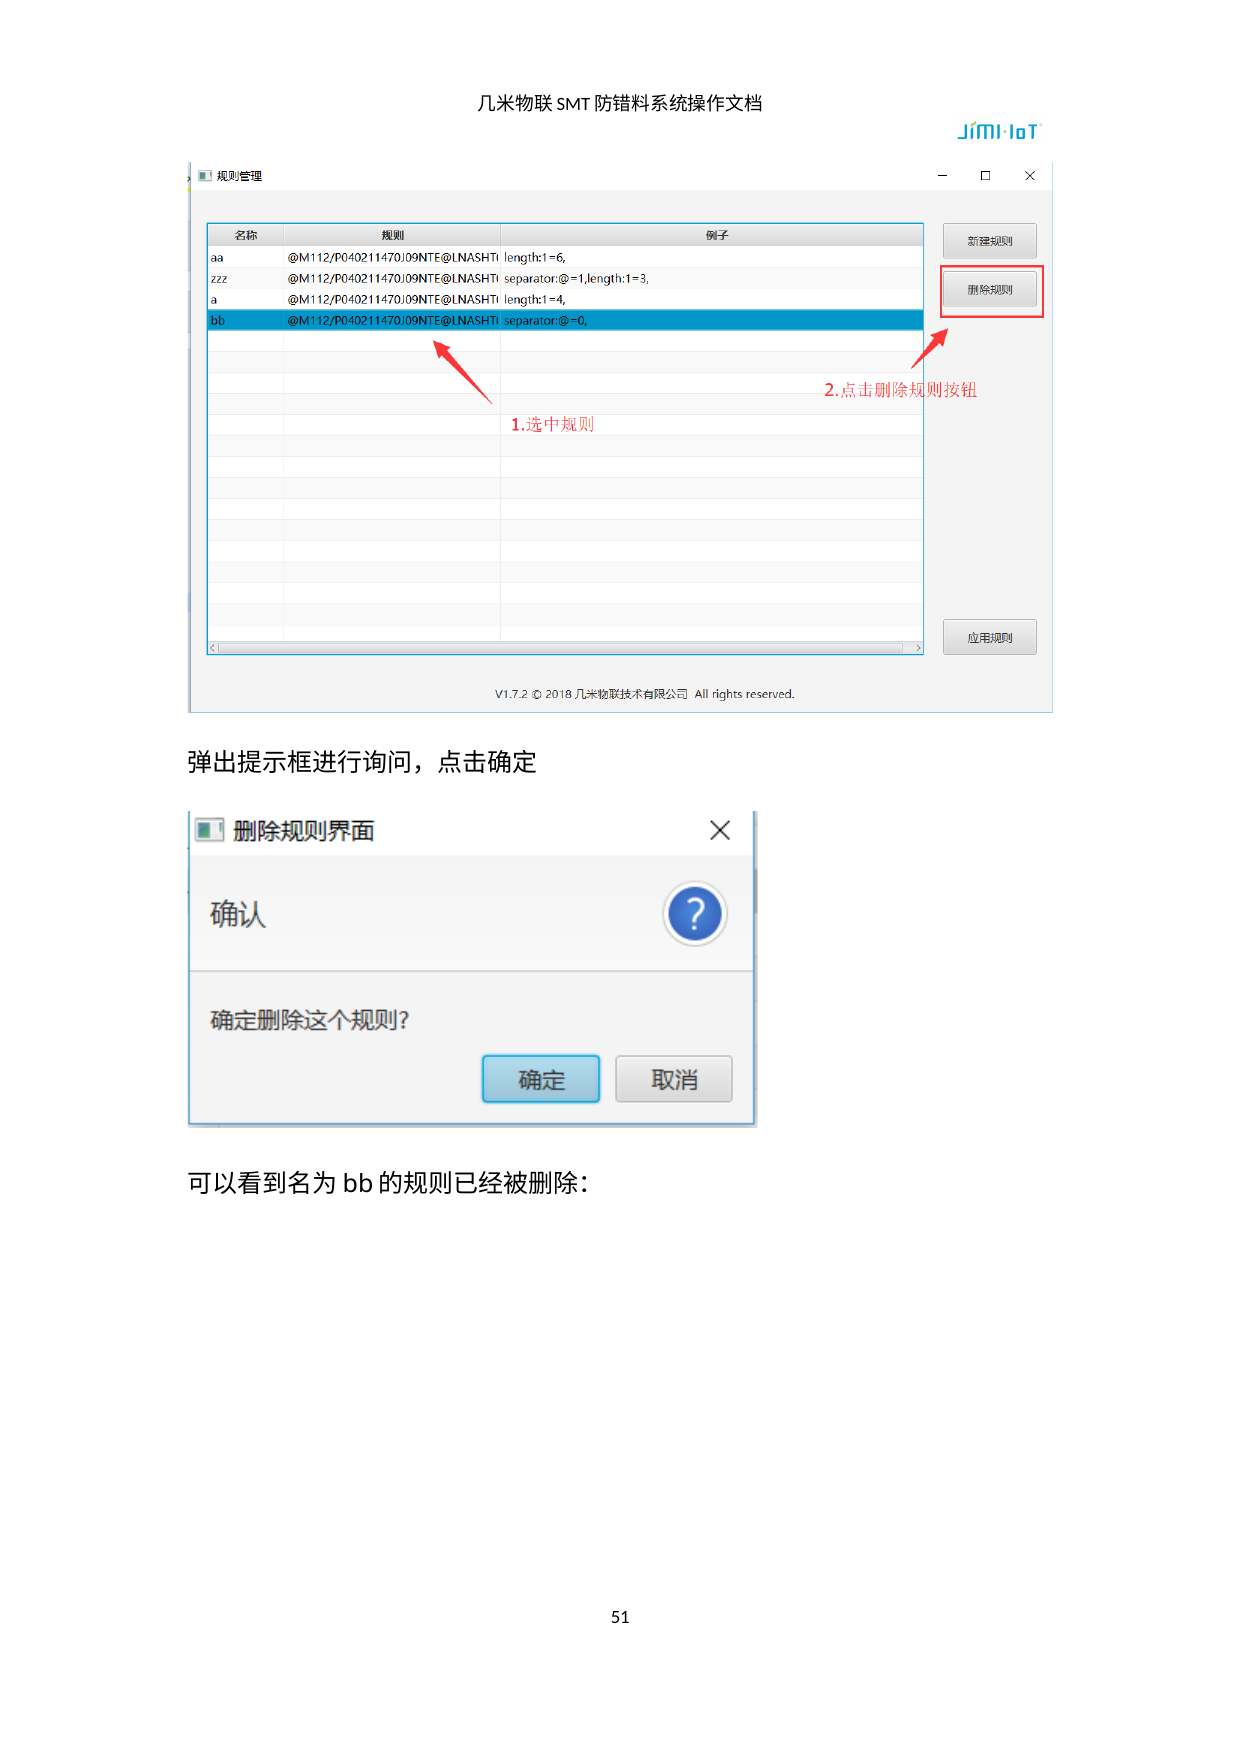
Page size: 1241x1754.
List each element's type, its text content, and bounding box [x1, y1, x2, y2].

picture [187, 811, 758, 1128]
picture [187, 162, 1053, 713]
text 弹出提示框进行询问，点击确定 [187, 728, 1053, 793]
picture [954, 117, 1047, 145]
text 可以看到名为bb的规则已经被删除： [187, 1149, 1053, 1214]
